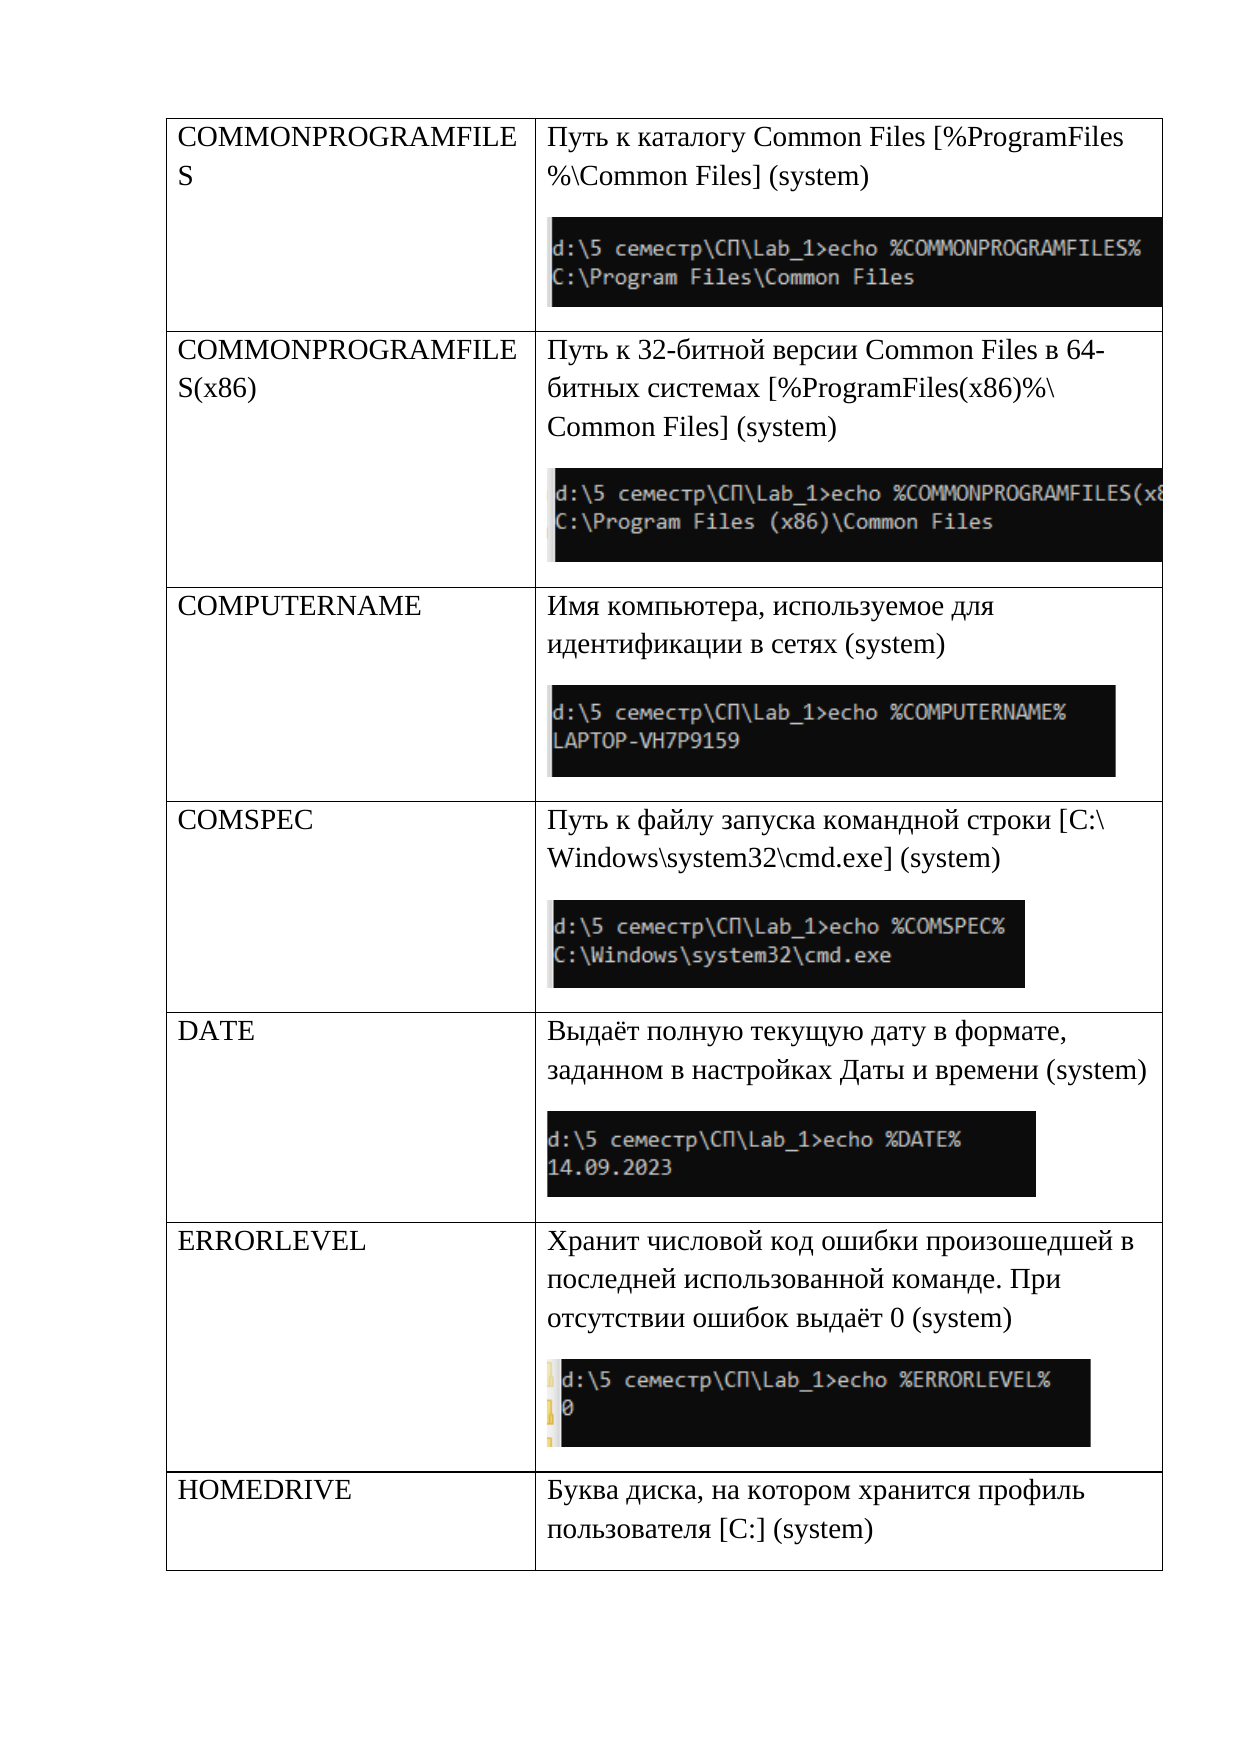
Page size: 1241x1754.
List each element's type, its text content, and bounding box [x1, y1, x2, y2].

picture [546, 685, 1116, 777]
table_cell Путь к файлу запуска командной строки [C:\Windows\system32\cmd.exe] (system) [536, 802, 1162, 1012]
table_cell HOMEDRIVE [167, 1473, 535, 1570]
table_cell COMSPEC [167, 802, 535, 1012]
table_cell COMPUTERNAME [167, 588, 535, 801]
table_cell Выдаёт полную текущую дату в формате, заданном в настройках Даты и времени (system) [536, 1013, 1162, 1222]
table_cell COMMONPROGRAMFILES(x86) [167, 332, 535, 587]
picture [546, 1359, 1091, 1447]
table_cell ERRORLEVEL [167, 1223, 535, 1471]
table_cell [536, 1473, 1162, 1570]
picture [546, 217, 1163, 307]
picture [546, 900, 1025, 988]
table_cell COMMONPROGRAMFILES [167, 119, 535, 331]
picture [546, 1111, 1036, 1197]
table_cell Путь к каталогу Common Files [%ProgramFiles%\Common Files] (system) [536, 119, 1162, 331]
table_cell Путь к 32-битной версии Common Files в 64-битных системах [%ProgramFiles(x86)%\Common Files] (system) [536, 332, 1162, 587]
picture [546, 468, 1163, 562]
table_cell DATE [167, 1013, 535, 1222]
table_cell Хранит числовой код ошибки произошедшей в последней использованной команде. При отсутствии ошибок выдаёт 0 (system) [536, 1223, 1162, 1471]
table_cell Имя компьютера, используемое для идентификации в сетях (system) [536, 588, 1162, 801]
